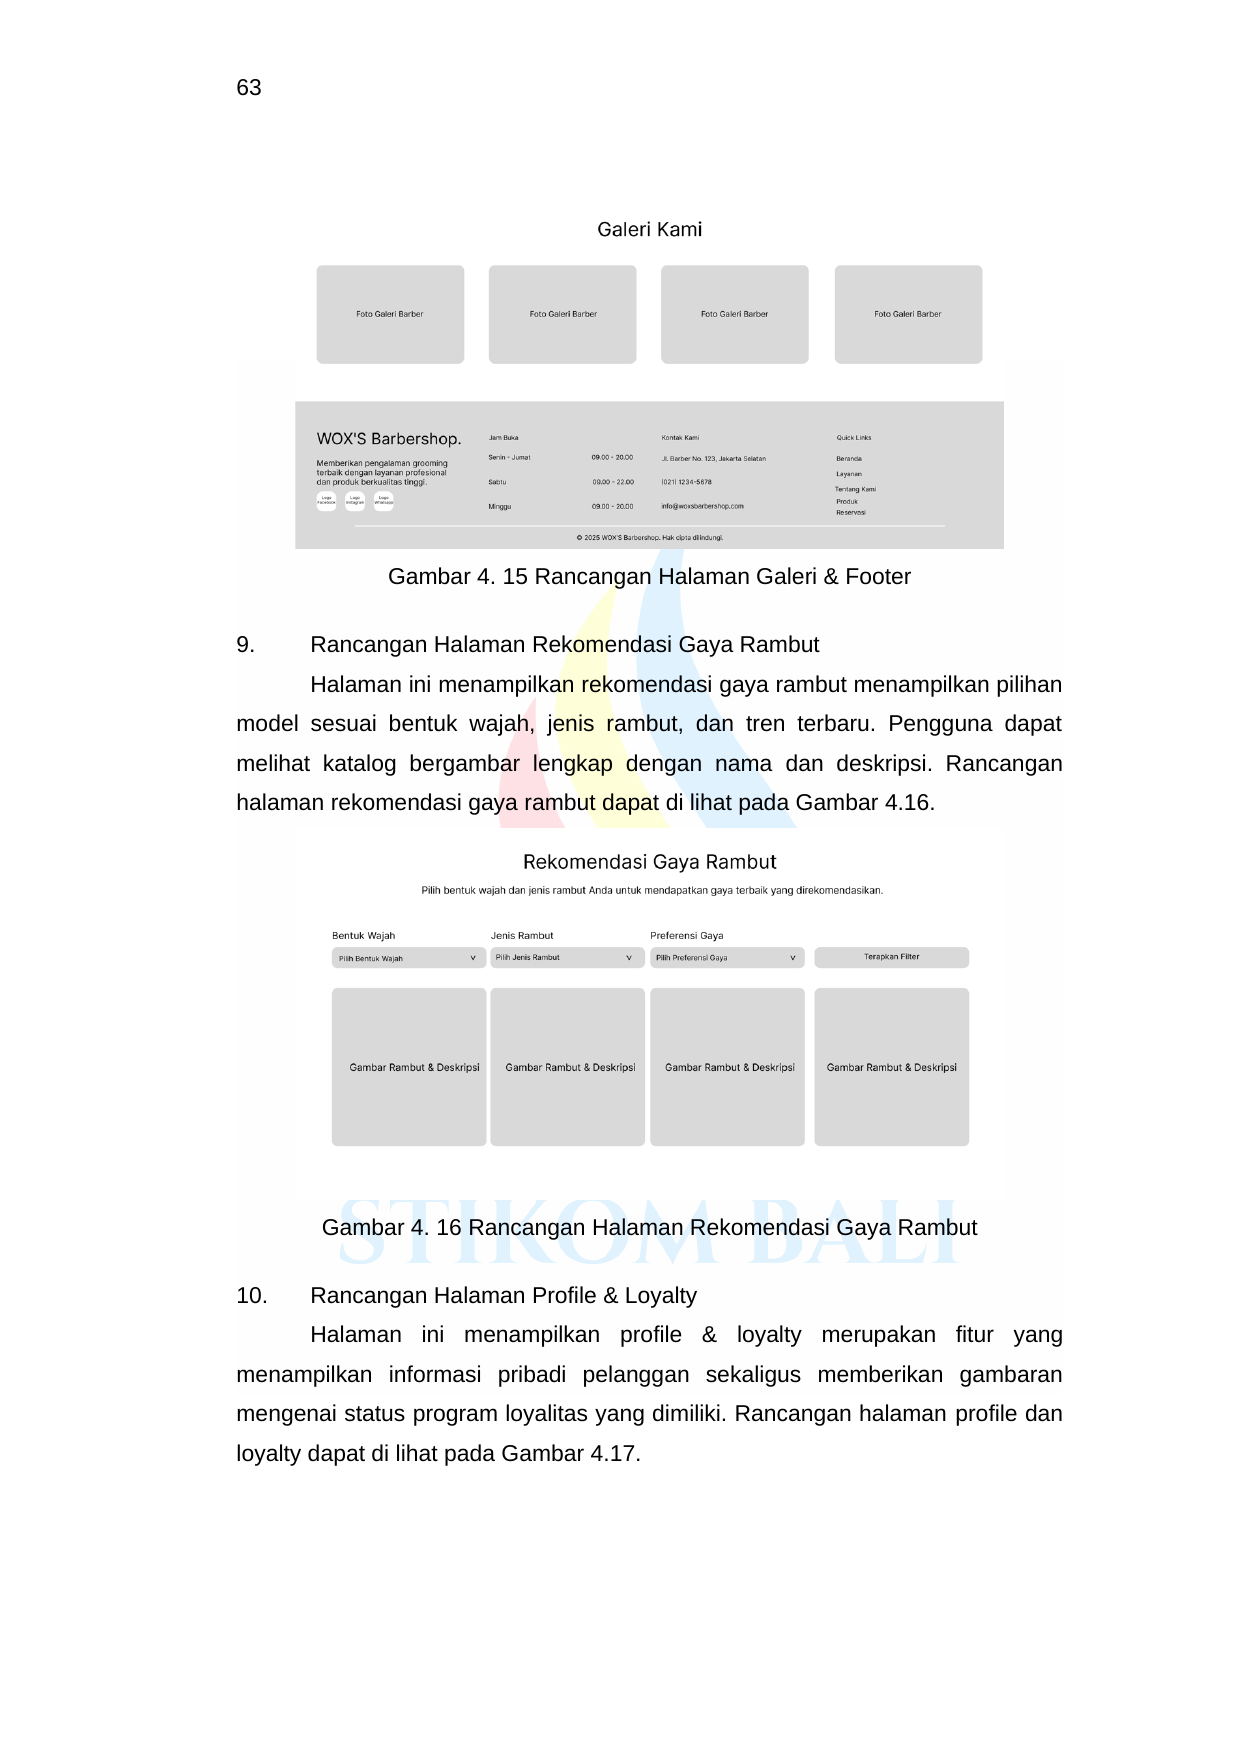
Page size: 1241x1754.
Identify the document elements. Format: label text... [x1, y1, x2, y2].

text Gambar 4. 16 Rancangan Halaman Rekomendasi Gaya Rambut [236, 1214, 1063, 1240]
picture [295, 177, 1004, 549]
list Rancangan Halaman Rekomendasi Gaya Rambut [236, 631, 1063, 658]
text Halaman ini menampilkan profile & loyalty merupakan fitur yang menampilkan informasi pribadi pelanggan sekaligus memberikan gambaran mengenai status program loyalitas yang dimiliki. Rancangan halaman profile dan loyalty dapat di lihat pada Gambar 4.17. [236, 1321, 1063, 1466]
text Halaman ini menampilkan rekomendasi gaya rambut menampilkan pilihan model sesuai bentuk wajah, jenis rambut, dan tren terbaru. Pengguna dapat melihat katalog bergambar lengkap dengan nama dan deskripsi. Rancangan halaman rekomendasi gaya rambut dapat di lihat pada Gambar 4.16. [236, 671, 1063, 816]
list Rancangan Halaman Profile & Loyalty [236, 1282, 1063, 1308]
text Gambar 4. 15 Rancangan Halaman Galeri & Footer [236, 563, 1063, 589]
picture [295, 828, 1004, 1200]
